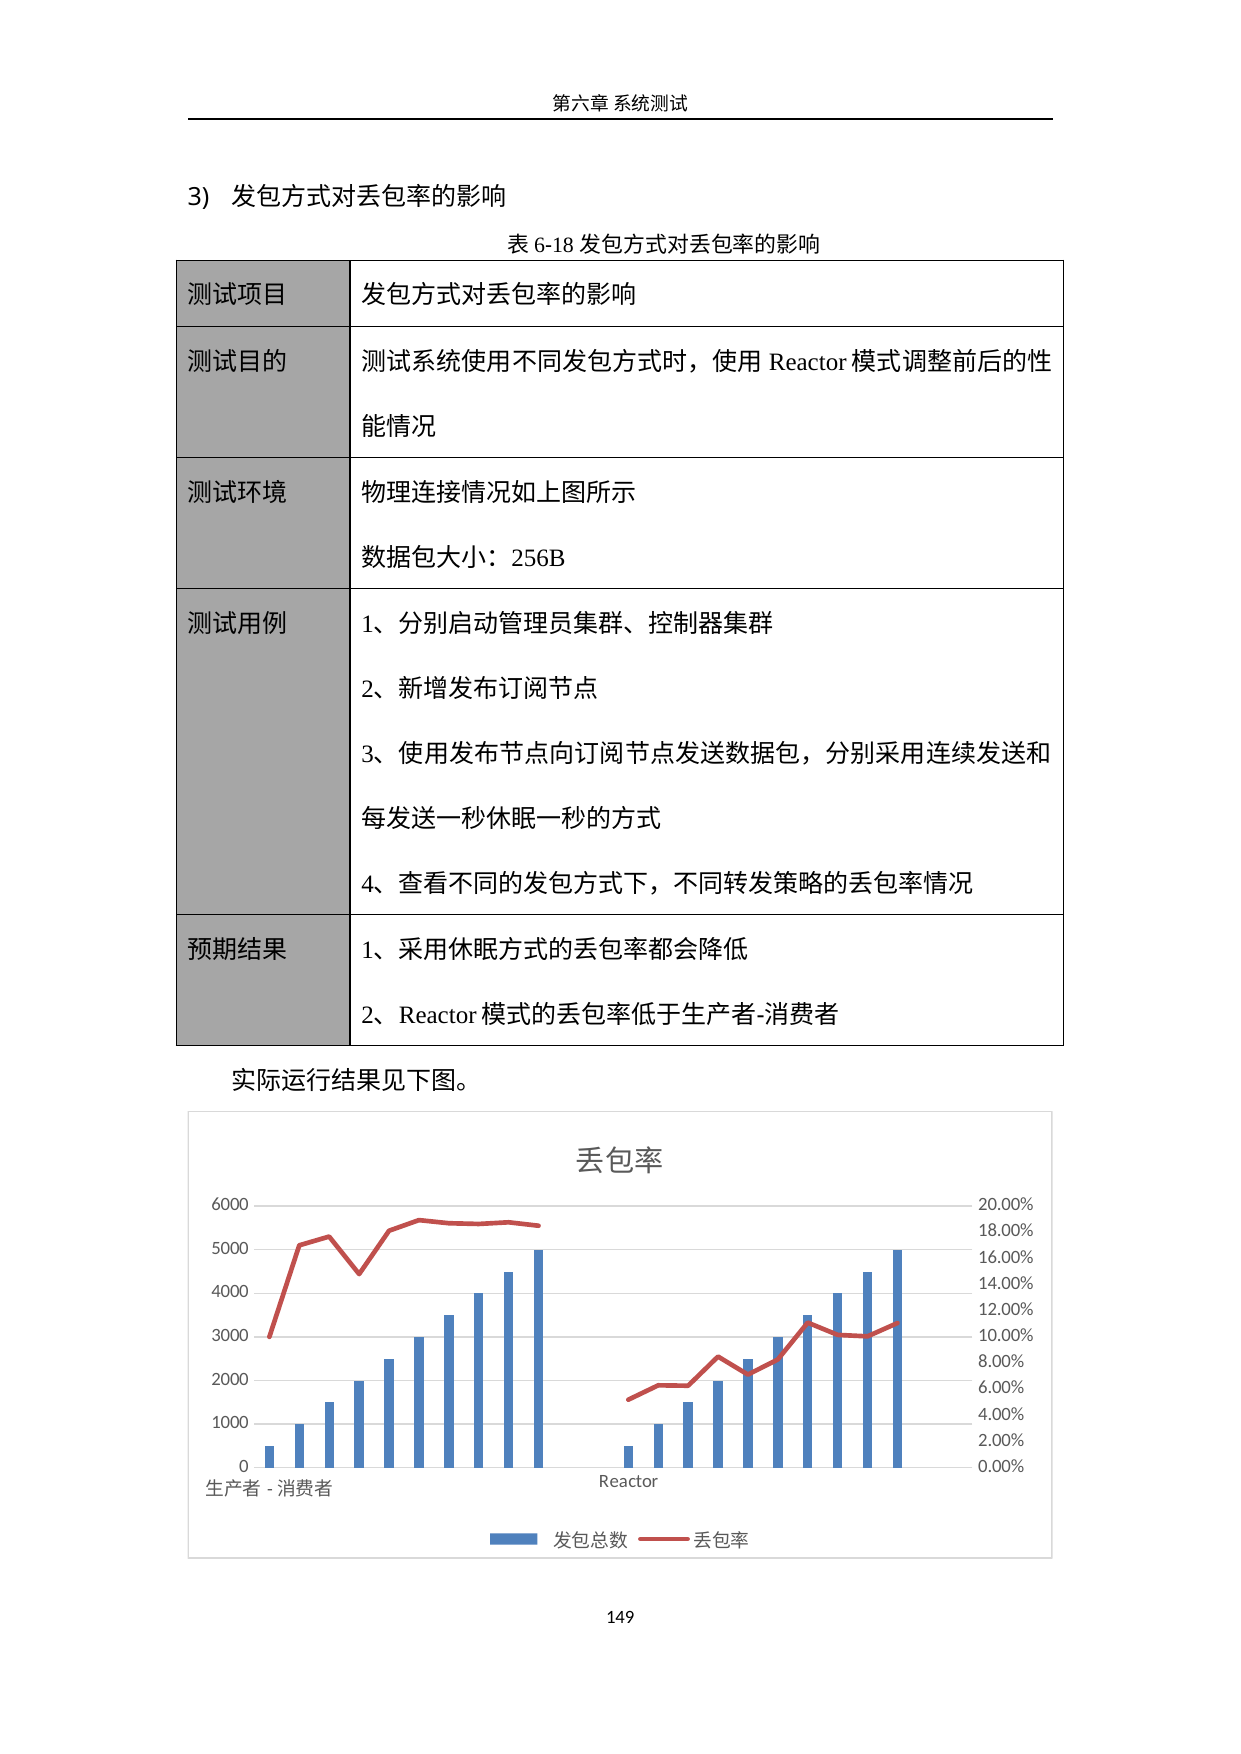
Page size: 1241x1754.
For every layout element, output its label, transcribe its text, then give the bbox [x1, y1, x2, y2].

table_cell 1、采用休眠方式的丢包率都会降低 2、Reactor模式的丢包率低于生产者-消费者 [351, 915, 1063, 1045]
table_cell 测试用例 [177, 589, 349, 914]
table_cell 预期结果 [177, 915, 349, 1045]
table_header 测试项目 [177, 261, 349, 326]
text 表6-18 发包方式对丢包率的影响 [231, 227, 1053, 259]
text 实际运行结果见下图。 [187, 1046, 1053, 1111]
table_cell 测试系统使用不同发包方式时，使用Reactor模式调整前后的性能情况 [351, 327, 1063, 457]
table_cell 物理连接情况如上图所示 数据包大小：256B [351, 458, 1063, 588]
table_header 发包方式对丢包率的影响 [351, 261, 1063, 326]
table_cell 测试环境 [177, 458, 349, 588]
table_cell 1、分别启动管理员集群、控制器集群 2、新增发布订阅节点 3、使用发布节点向订阅节点发送数据包，分别采用连续发送和每发送一秒休眠一秒的方式 4、查看不同的发包方式下，不同转发策略的丢包率情况 [351, 589, 1063, 914]
list 发包方式对丢包率的影响 [187, 162, 1053, 227]
table_cell 测试目的 [177, 327, 349, 457]
